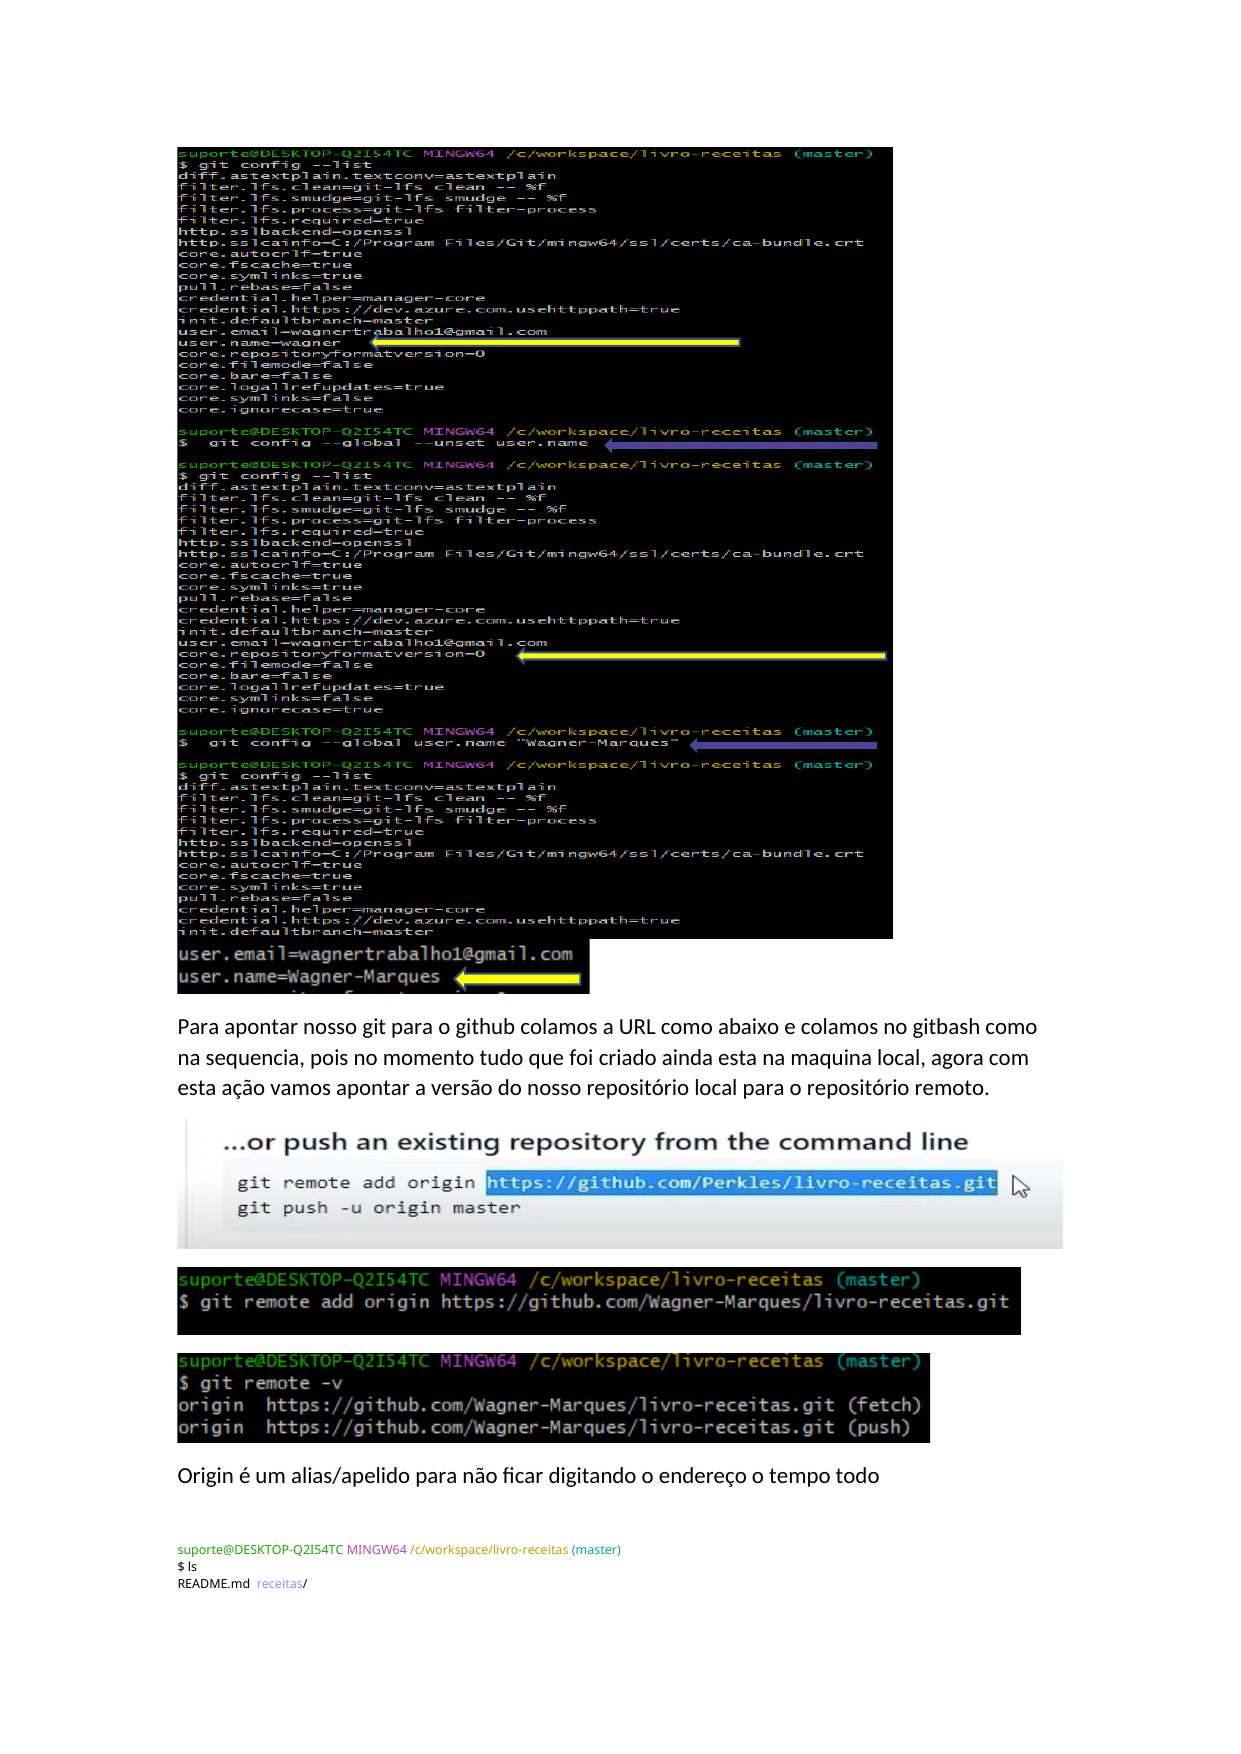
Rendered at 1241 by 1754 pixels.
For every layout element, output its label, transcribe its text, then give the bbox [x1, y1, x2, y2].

text $ ls [177, 1558, 1063, 1576]
text README.md receitas/ [177, 1576, 1063, 1593]
picture [177, 1267, 1021, 1335]
text Origin é um alias/apelido para não ficar digitando o endereço o tempo todo [177, 1461, 1063, 1489]
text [177, 1541, 1063, 1558]
text Para apontar nosso git para o github colamos a URL como abaixo e colamos no gitbash como na sequencia, pois no momento tudo que foi criado ainda esta na maquina local, agora com esta ação vamos apontar a versão do nosso repositório local para o repositório remoto. [177, 1012, 1063, 1101]
picture [177, 1353, 931, 1443]
picture [177, 147, 893, 994]
picture [177, 1119, 1063, 1249]
